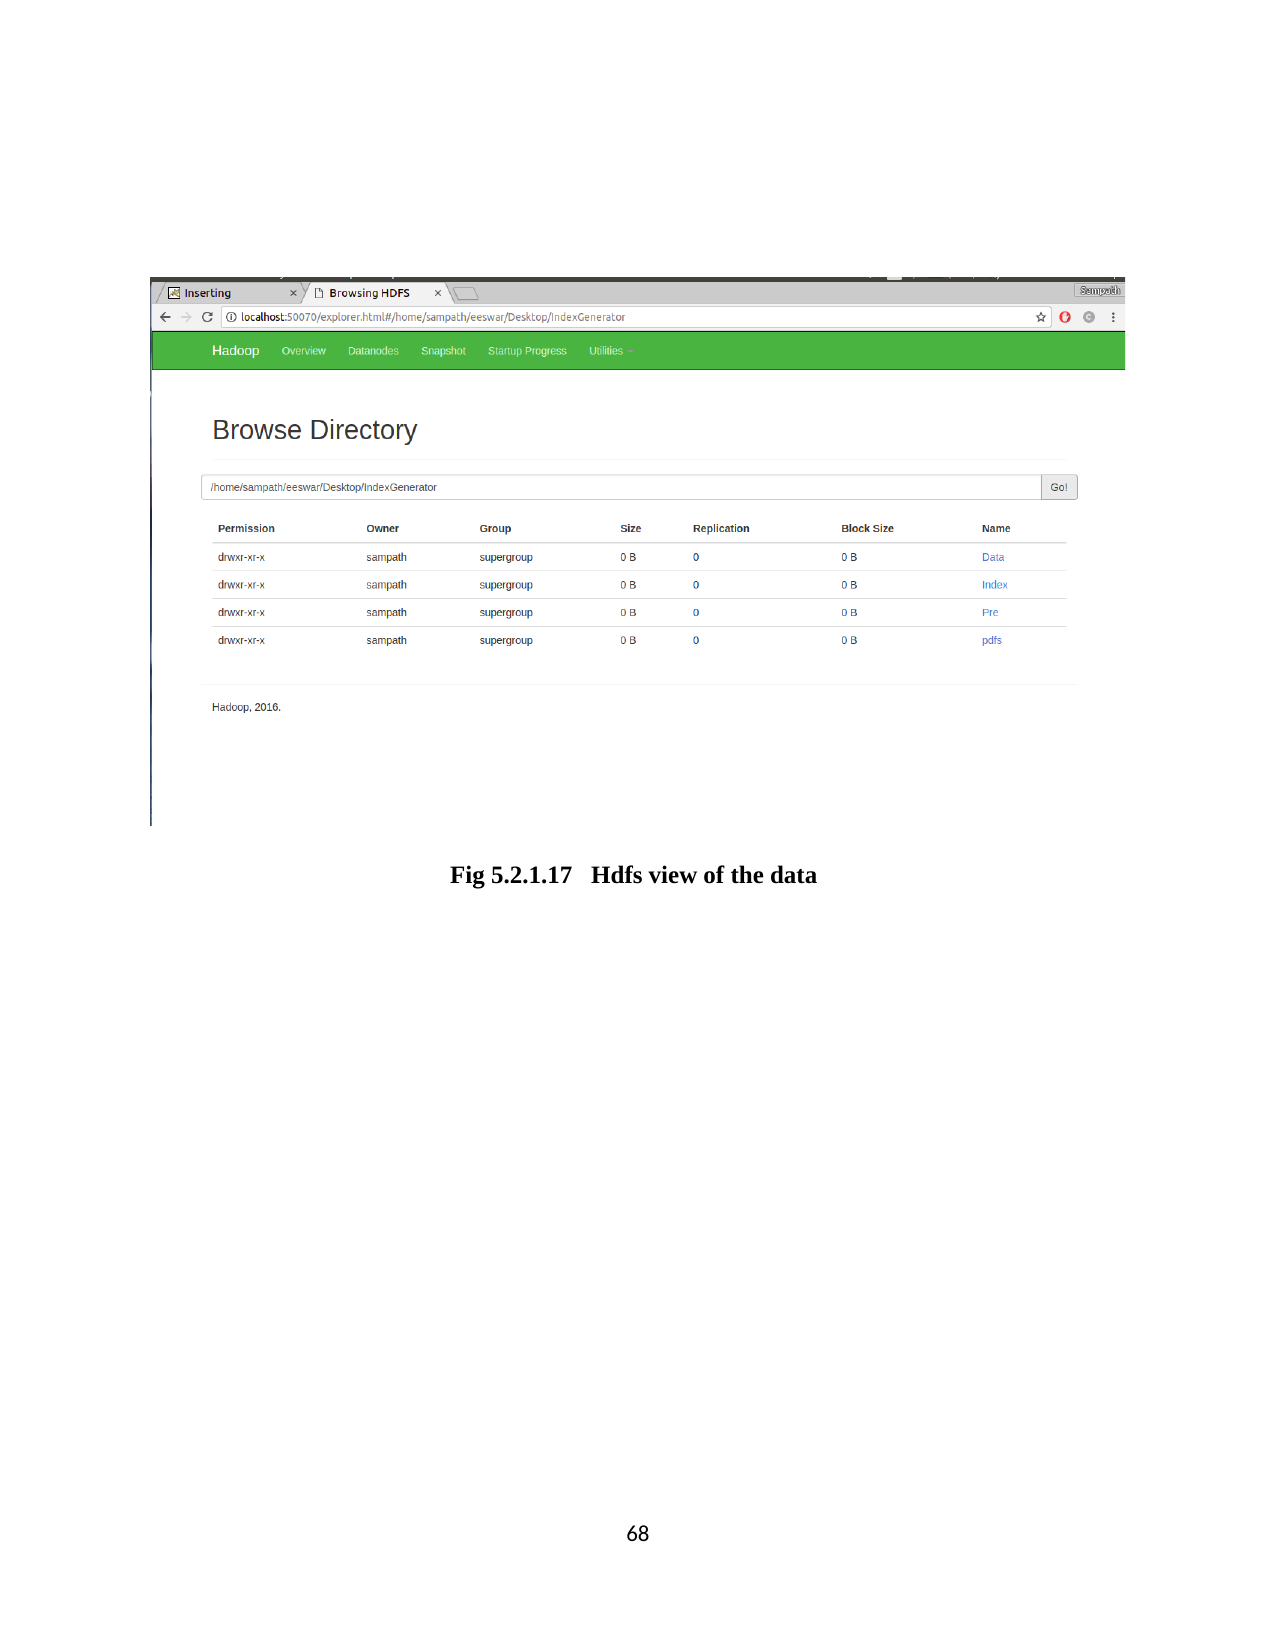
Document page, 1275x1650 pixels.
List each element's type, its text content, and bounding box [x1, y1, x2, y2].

text Fig 5.2.1.17 Hdfs view of the data [375, 860, 1125, 889]
picture [150, 277, 1125, 826]
